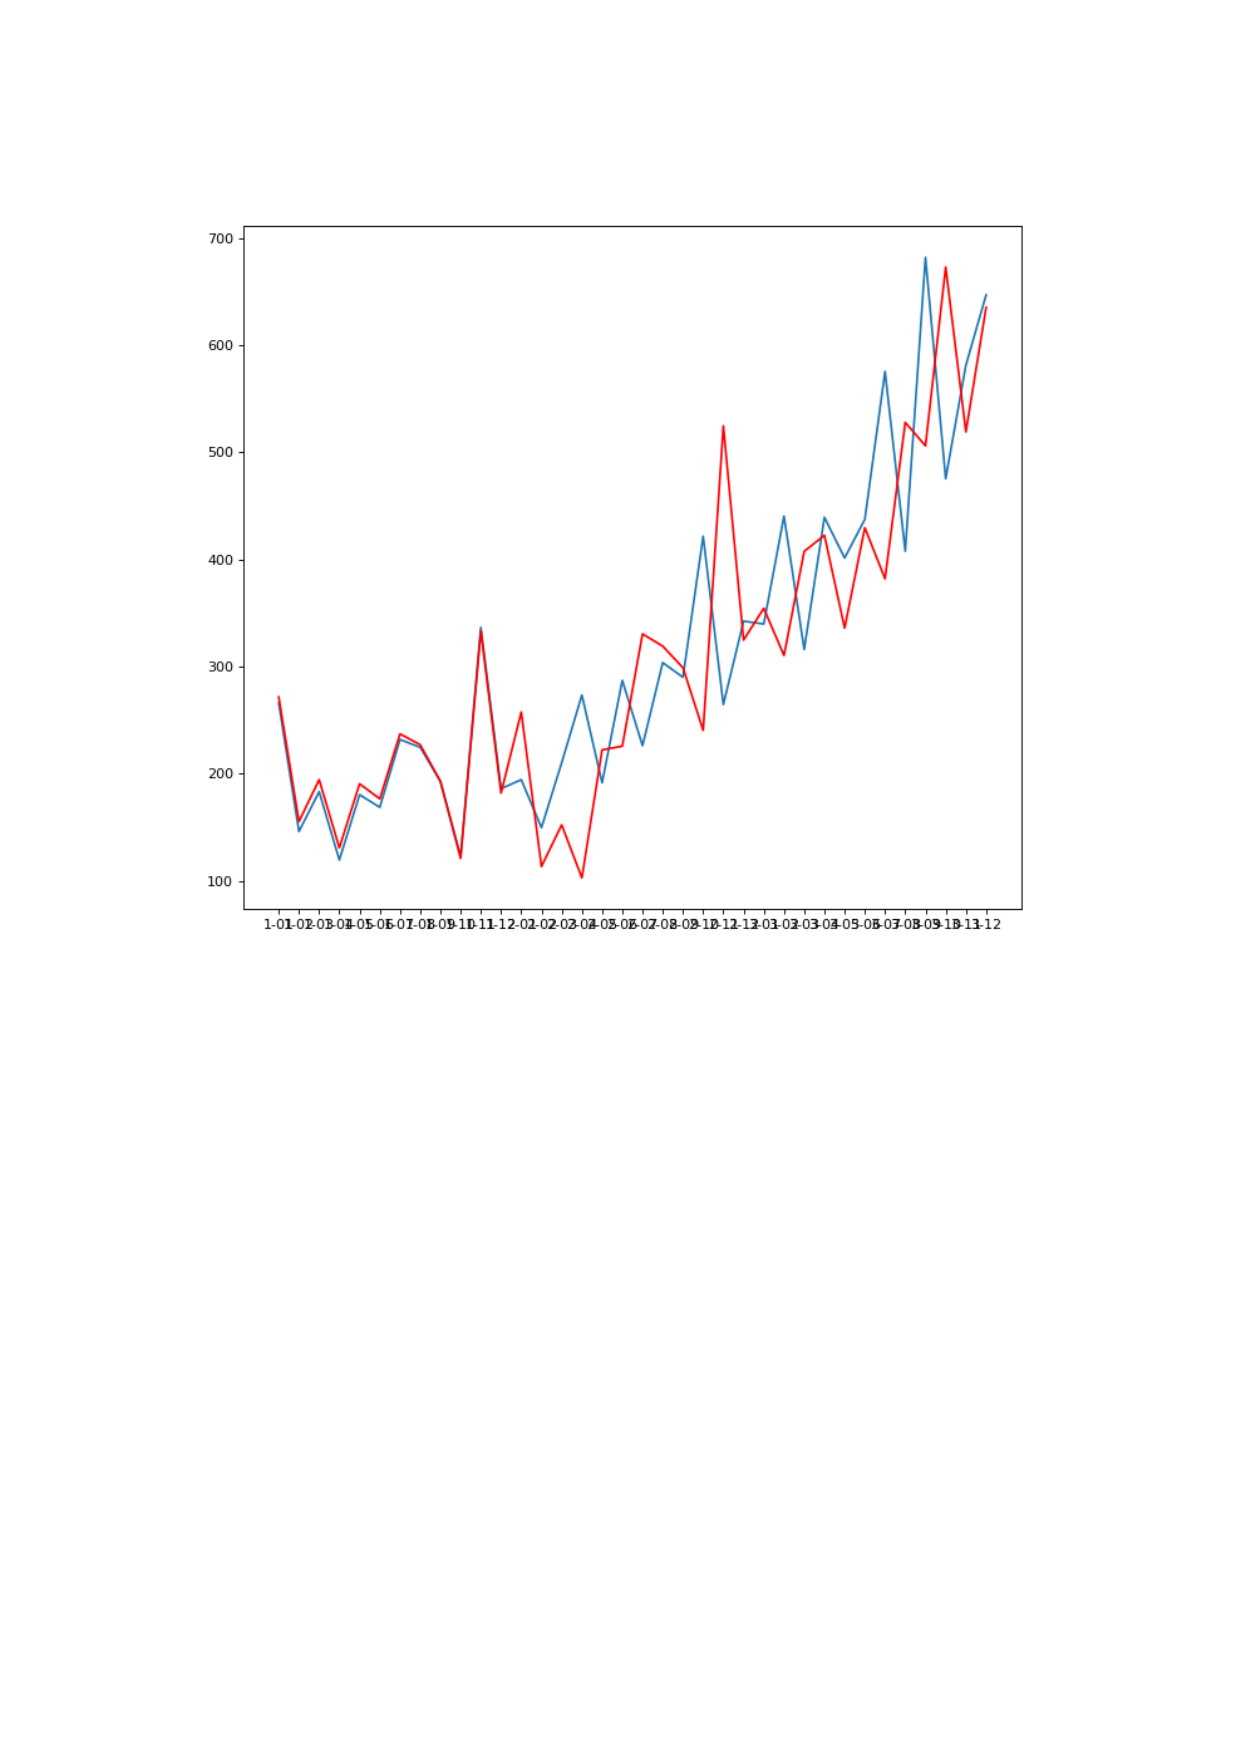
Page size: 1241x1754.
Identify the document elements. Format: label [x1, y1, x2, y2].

picture [118, 118, 1122, 1022]
